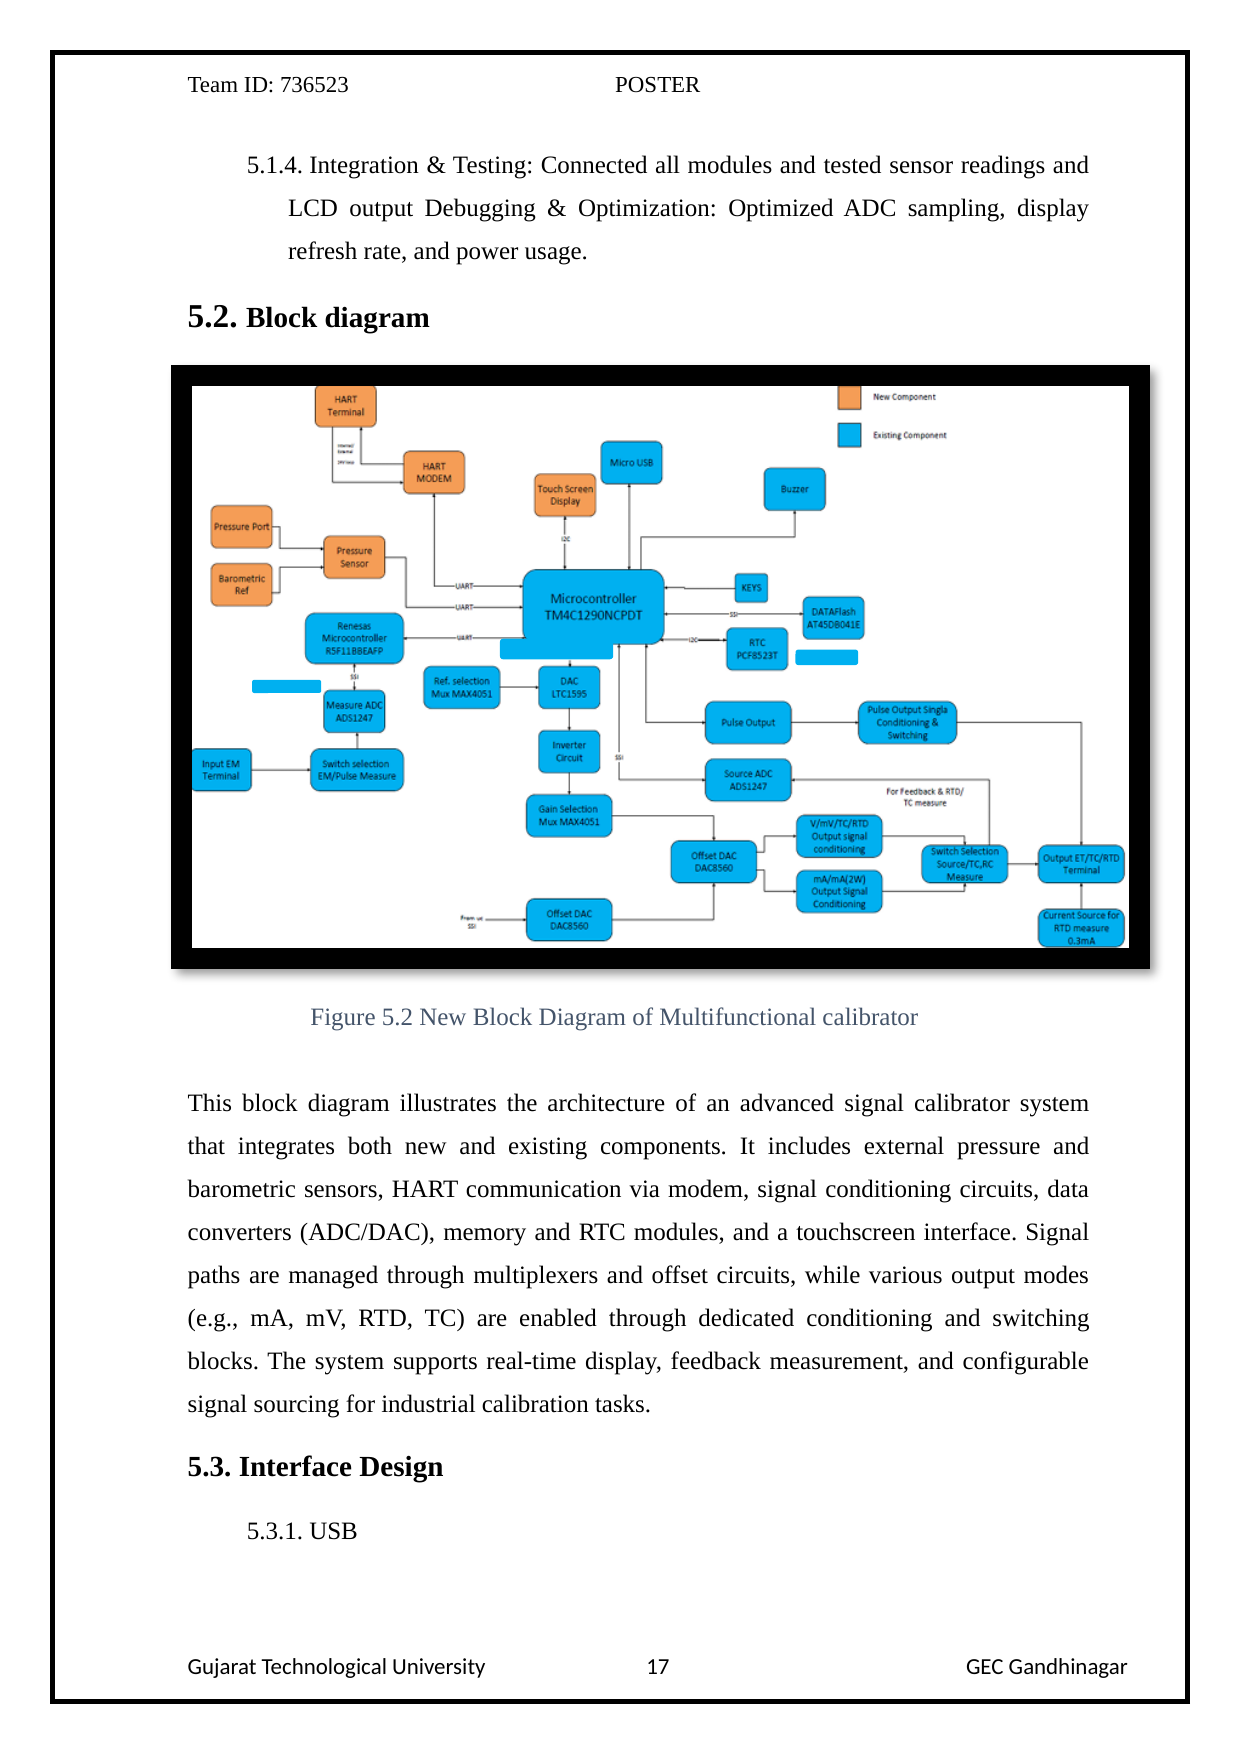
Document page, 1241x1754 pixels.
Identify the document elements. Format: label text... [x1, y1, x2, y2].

list Integration & Testing: Connected all modules and tested sensor readings and LCD output Debugging & Optimization: Optimized ADC sampling, display refresh rate, and power usage. [247, 150, 1090, 265]
picture [192, 386, 1129, 948]
text This block diagram illustrates the architecture of an advanced signal calibrator system that integrates both new and existing components. It includes external pressure and barometric sensors, HART communication via modem, signal conditioning circuits, data converters (ADC/DAC), memory and RTC modules, and a touchscreen interface. Signal paths are managed through multiplexers and offset circuits, while various output modes (e.g., mA, mV, RTD, TC) are enabled through dedicated conditioning and switching blocks. The system supports real-time display, feedback measurement, and configurable signal sourcing for industrial calibration tasks. [187, 1088, 1090, 1418]
subtitle Interface Design [187, 1449, 1090, 1483]
subtitle USB [247, 1516, 1090, 1545]
subtitle Block diagram [187, 296, 1090, 334]
